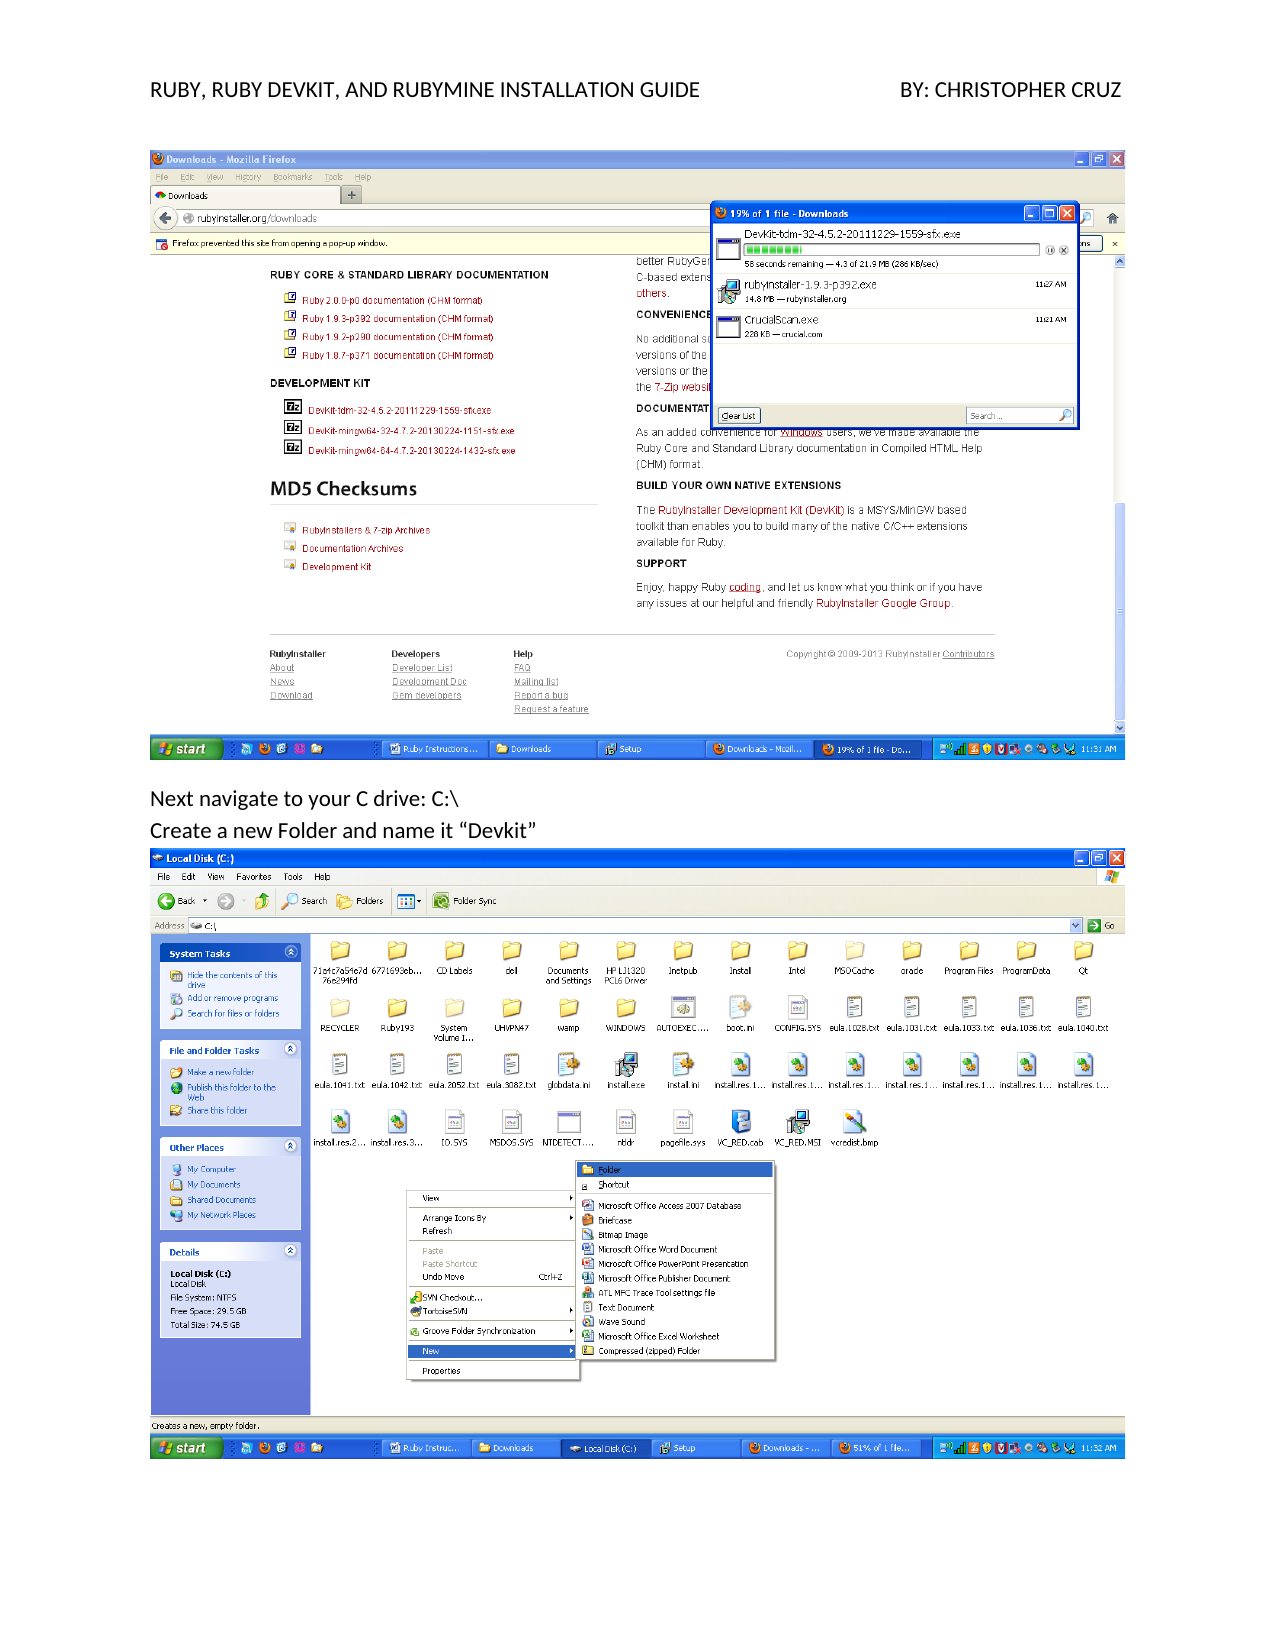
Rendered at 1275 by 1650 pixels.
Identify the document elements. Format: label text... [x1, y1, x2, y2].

picture [150, 150, 1125, 760]
text Next navigate to your C drive: C:\ Create a new Folder and name it “Devkit” [150, 784, 1125, 848]
picture [150, 848, 1125, 1459]
